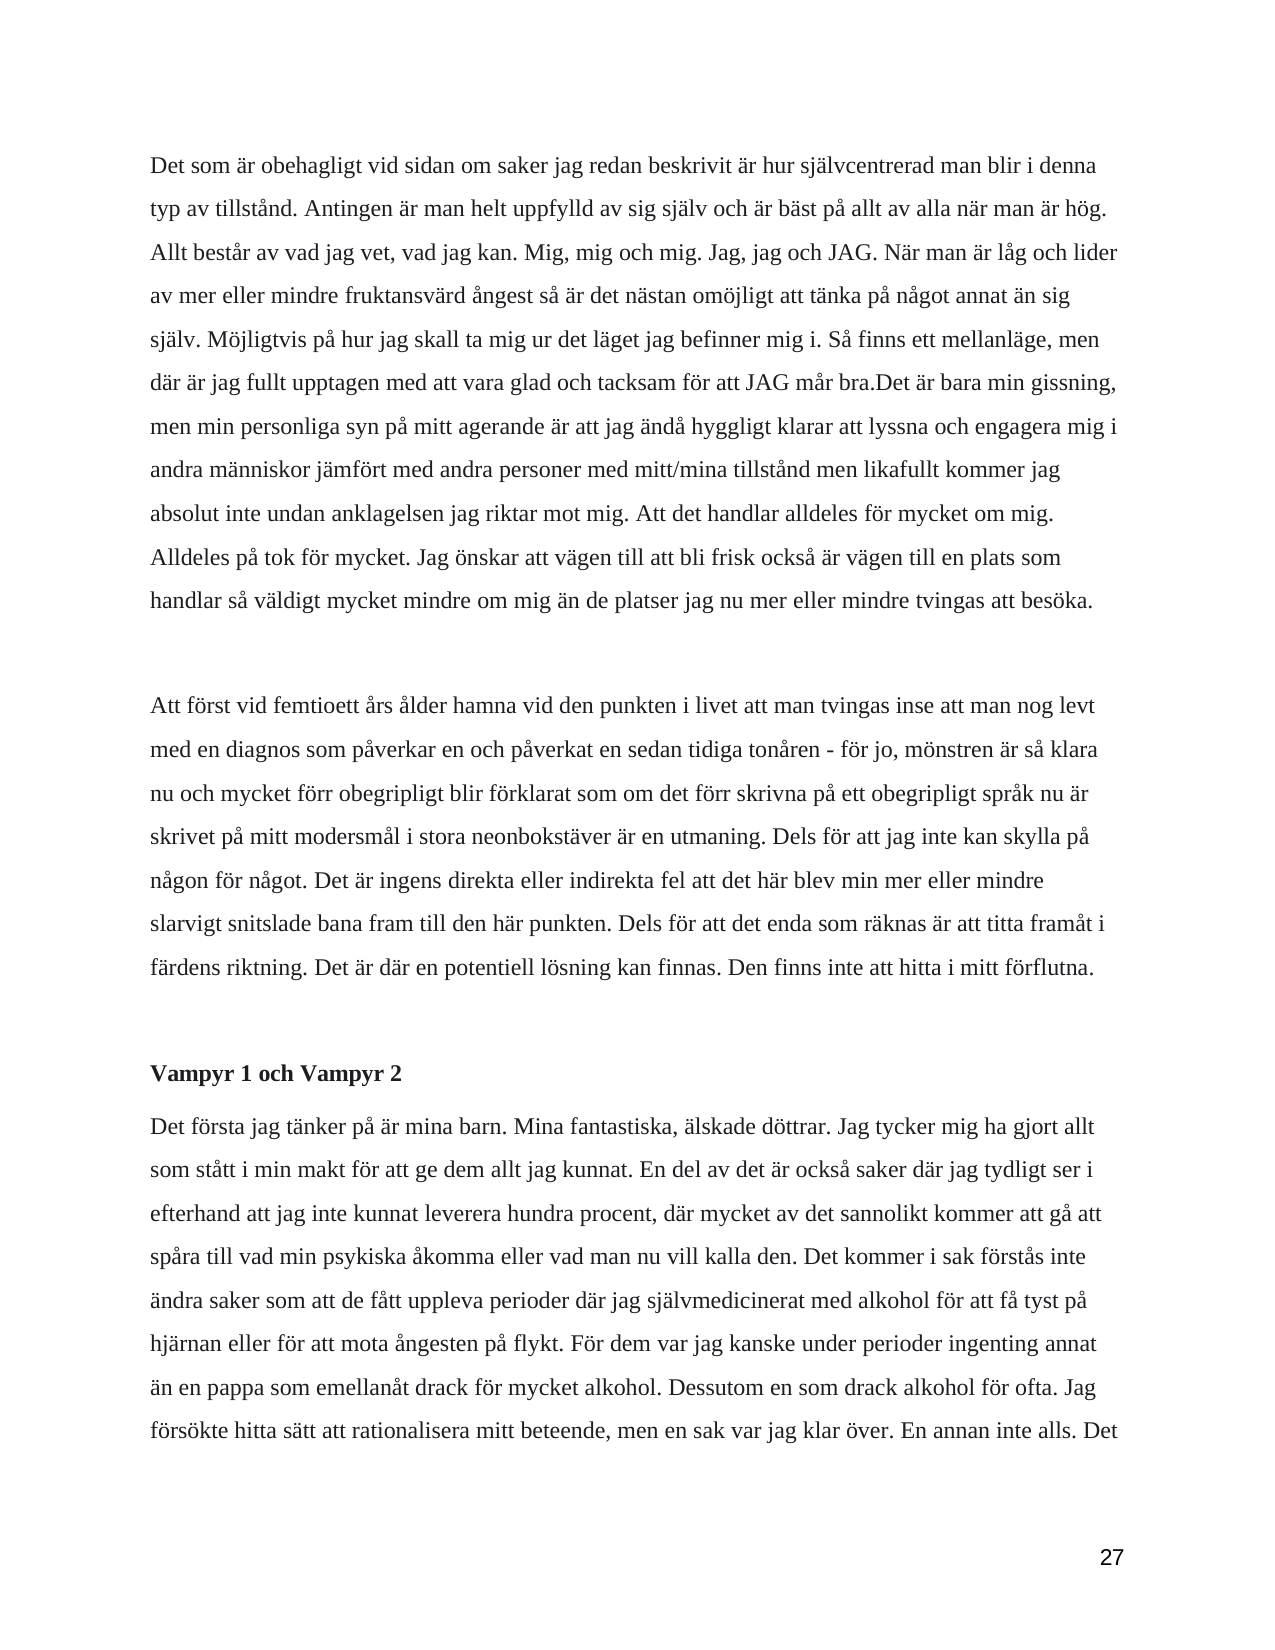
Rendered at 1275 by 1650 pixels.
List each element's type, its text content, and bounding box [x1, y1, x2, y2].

text Att först vid femtioett års ålder hamna vid den punkten i livet att man tvingas inse att man nog levt med en diagnos som påverkar en och påverkat en sedan tidiga tonåren - för jo, mönstren är så klara nu och mycket förr obegripligt blir förklarat som om det förr skrivna på ett obegripligt språk nu är skrivet på mitt modersmål i stora neonbokstäver är en utmaning. Dels för att jag inte kan skylla på någon för något. Det är ingens direkta eller indirekta fel att det här blev min mer eller mindre slarvigt snitslade bana fram till den här punkten. Dels för att det enda som räknas är att titta framåt i färdens riktning. Det är där en potentiell lösning kan finnas. Den finns inte att hitta i mitt förflutna. [150, 692, 1120, 980]
subtitle Vampyr 1 och Vampyr 2 [150, 1058, 1139, 1086]
text Det första jag tänker på är mina barn. Mina fantastiska, älskade döttrar. Jag tycker mig ha gjort allt som stått i min makt för att ge dem allt jag kunnat. En del av det är också saker där jag tydligt ser i efterhand att jag inte kunnat leverera hundra procent, där mycket av det sannolikt kommer att gå att spåra till vad min psykiska åkomma eller vad man nu vill kalla den. Det kommer i sak förstås inte ändra saker som att de fått uppleva perioder där jag självmedicinerat med alkohol för att få tyst på hjärnan eller för att mota ångesten på flykt. För dem var jag kanske under perioder ingenting annat än en pappa som emellanåt drack för mycket alkohol. Dessutom en som drack alkohol för ofta. Jag försökte hitta sätt att rationalisera mitt beteende, men en sak var jag klar över. En annan inte alls. Det [150, 1112, 1125, 1444]
text Alldeles på tok för mycket. Jag önskar att vägen till att bli frisk också är vägen till en plats som handlar så väldigt mycket mindre om mig än de platser jag nu mer eller mindre tvingas att besöka. [150, 542, 1120, 614]
text Det som är obehagligt vid sidan om saker jag redan beskrivit är hur självcentrerad man blir i denna typ av tillstånd. Antingen är man helt uppfylld av sig själv och är bäst på allt av alla när man är hög. Allt består av vad jag vet, vad jag kan. Mig, mig och mig. Jag, jag och JAG. När man är låg och lider av mer eller mindre fruktansvärd ångest så är det nästan omöjligt att tänka på något annat än sig själv. Möjligtvis på hur jag skall ta mig ur det läget jag befinner mig i. Så finns ett mellanläge, men där är jag fullt upptagen med att vara glad och tacksam för att JAG mår bra.Det är bara min gissning, men min personliga syn på mitt agerande är att jag ändå hyggligt klarar att lyssna och engagera mig i andra människor jämfört med andra personer med mitt/mina tillstånd men likafullt kommer jag absolut inte undan anklagelsen jag riktar mot mig. Att det handlar alldeles för mycket om mig. [150, 151, 1123, 527]
